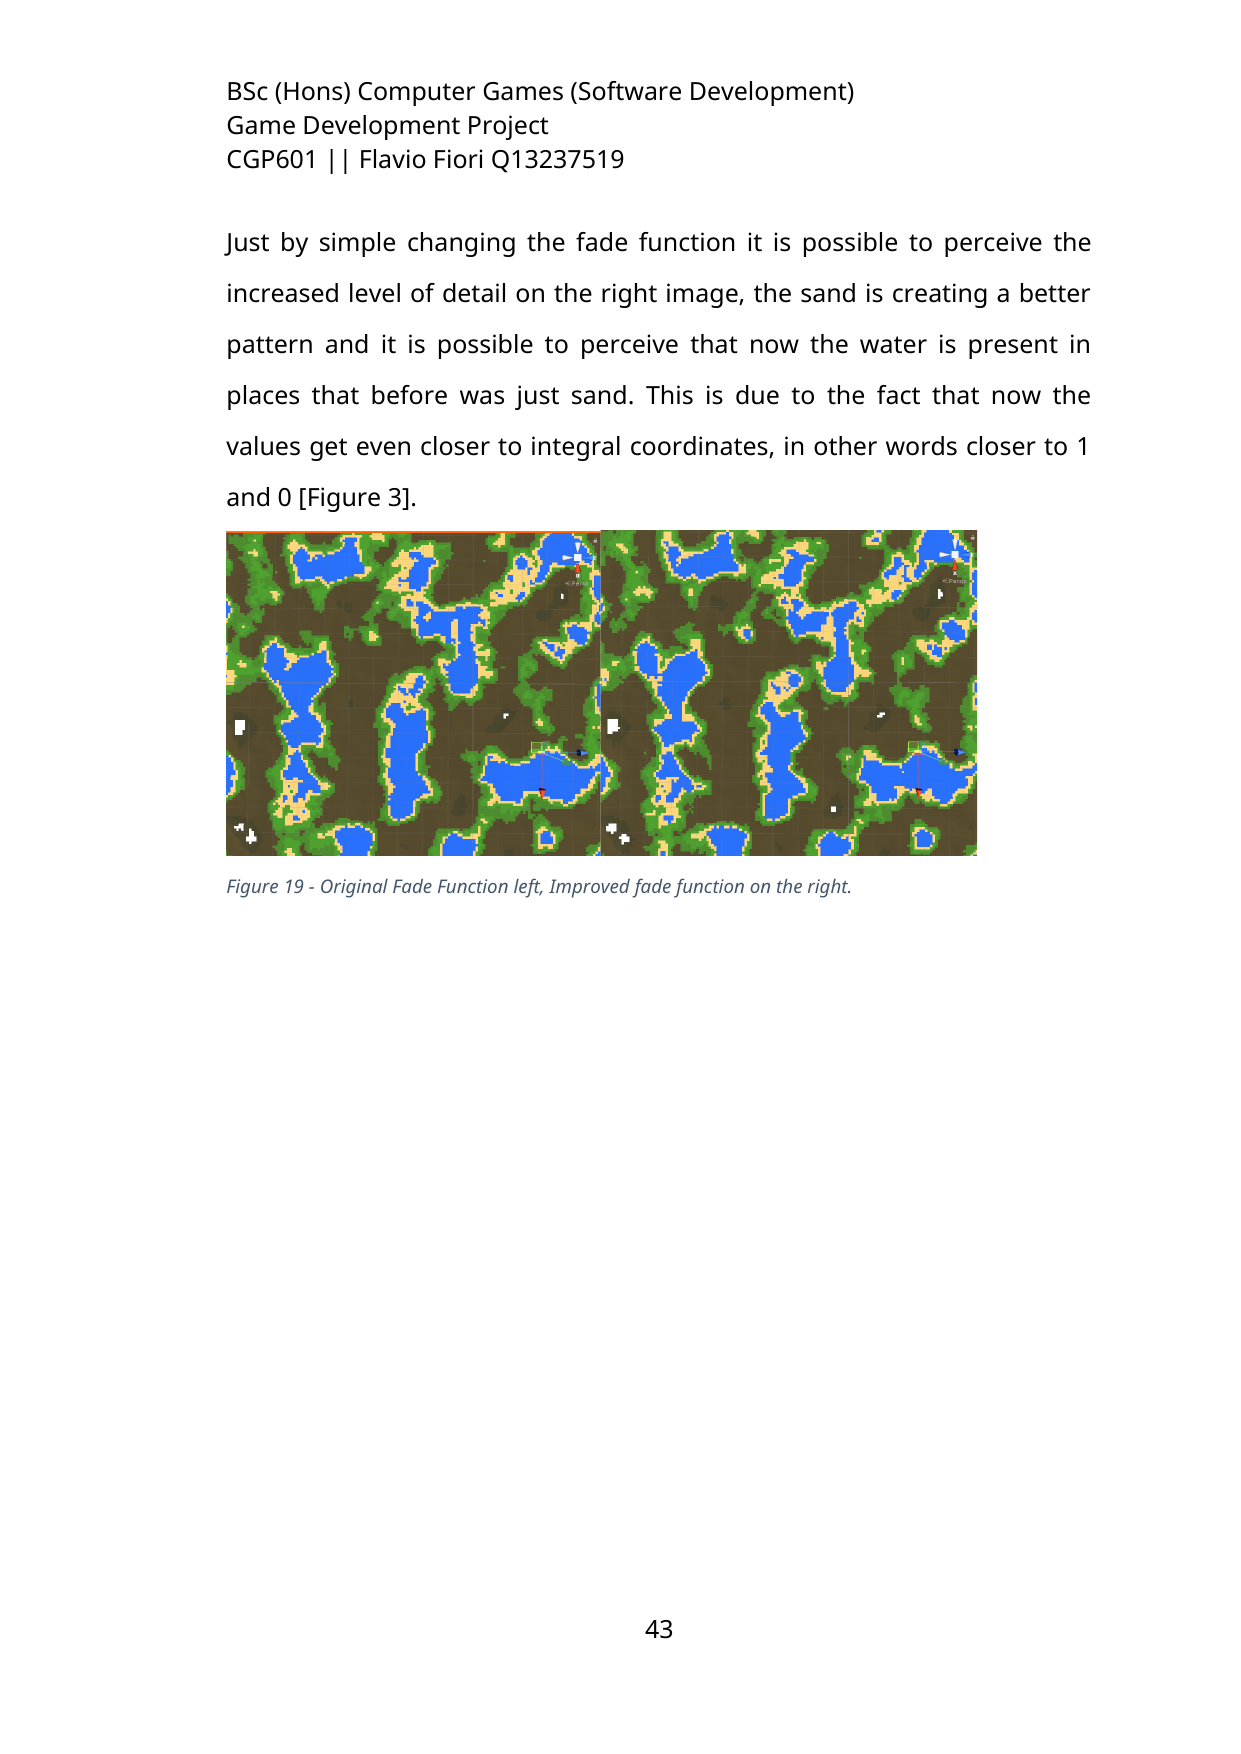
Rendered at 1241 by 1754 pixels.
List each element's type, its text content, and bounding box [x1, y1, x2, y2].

text Just by simple changing the fade function it is possible to perceive the increased level of detail on the right image, the sand is creating a better pattern and it is possible to perceive that now the water is present in places that before was just sand. This is due to the fact that now the values get even closer to integral coordinates, in other words closer to 1 and 0 [Figure 3]. [226, 224, 1092, 514]
picture [226, 530, 978, 856]
